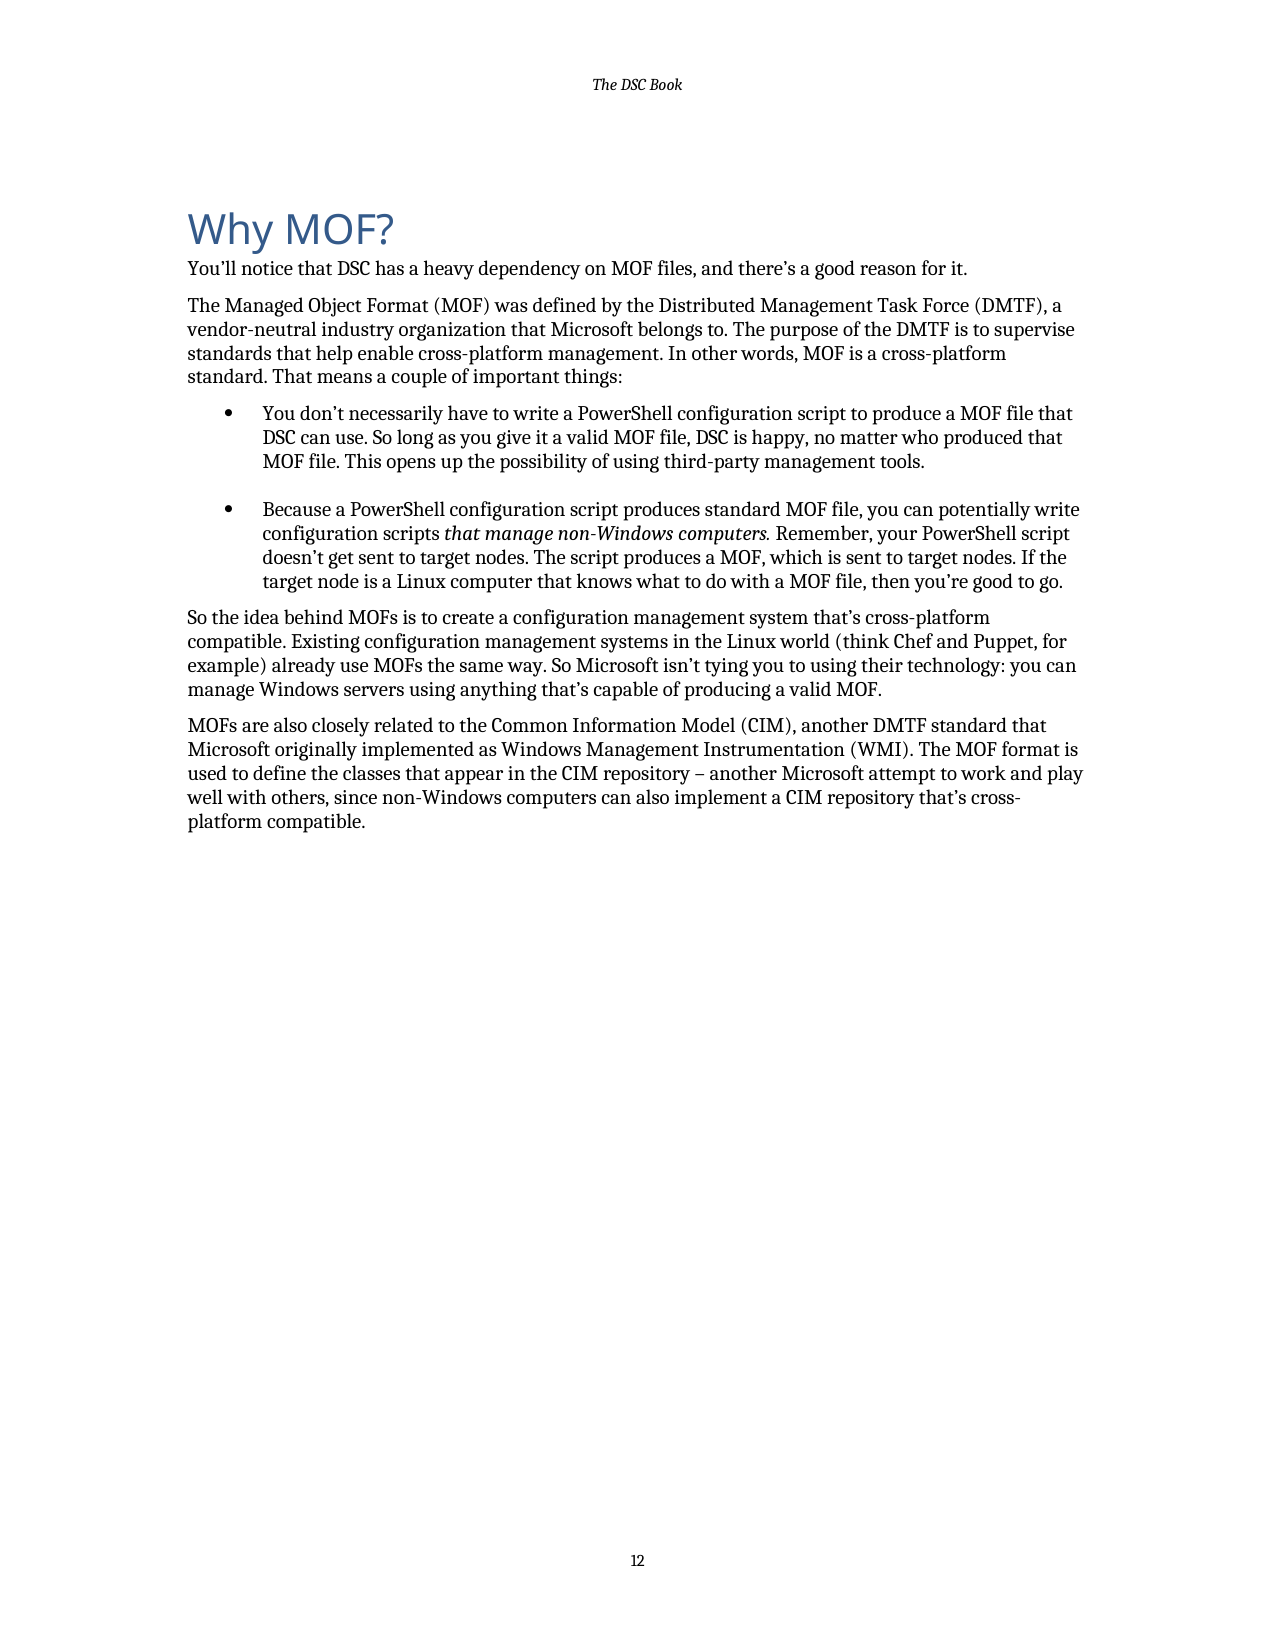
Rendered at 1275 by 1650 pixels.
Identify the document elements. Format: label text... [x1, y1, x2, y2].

text The Managed Object Format (MOF) was defined by the Distributed Management Task Force (DMTF), a vendor-neutral industry organization that Microsoft belongs to. The purpose of the DMTF is to supervise standards that help enable cross-platform management. In other words, MOF is a cross-platform standard. That means a couple of important things: [187, 293, 1087, 389]
subtitle Why MOF? [187, 200, 1087, 257]
list Because a PowerShell configuration script produces standard MOF file, you can potentially write configuration scripts that manage non-Windows computers. Remember, your PowerShell script doesn’t get sent to target nodes. The script produces a MOF, which is sent to target nodes. If the target node is a Linux computer that knows what to do with a MOF file, then you’re good to go. [225, 497, 1087, 593]
text MOFs are also closely related to the Common Information Model (CIM), another DMTF standard that Microsoft originally implemented as Windows Management Instrumentation (WMI). The MOF format is used to define the classes that appear in the CIM repository – another Microsoft attempt to work and play well with others, since non-Windows computers can also implement a CIM repository that’s cross-platform compatible. [187, 714, 1087, 834]
text You’ll notice that DSC has a heavy dependency on MOF files, and there’s a good reason for it. [187, 257, 1087, 281]
list You don’t necessarily have to write a PowerShell configuration script to produce a MOF file that DSC can use. So long as you give it a valid MOF file, DSC is happy, no matter who produced that MOF file. This opens up the possibility of using third-party management tools. [225, 402, 1087, 497]
text So the idea behind MOFs is to create a configuration management system that’s cross-platform compatible. Existing configuration management systems in the Linux world (think Chef and Puppet, for example) already use MOFs the same way. So Microsoft isn’t tying you to using their technology: you can manage Windows servers using anything that’s capable of producing a valid MOF. [187, 606, 1087, 702]
